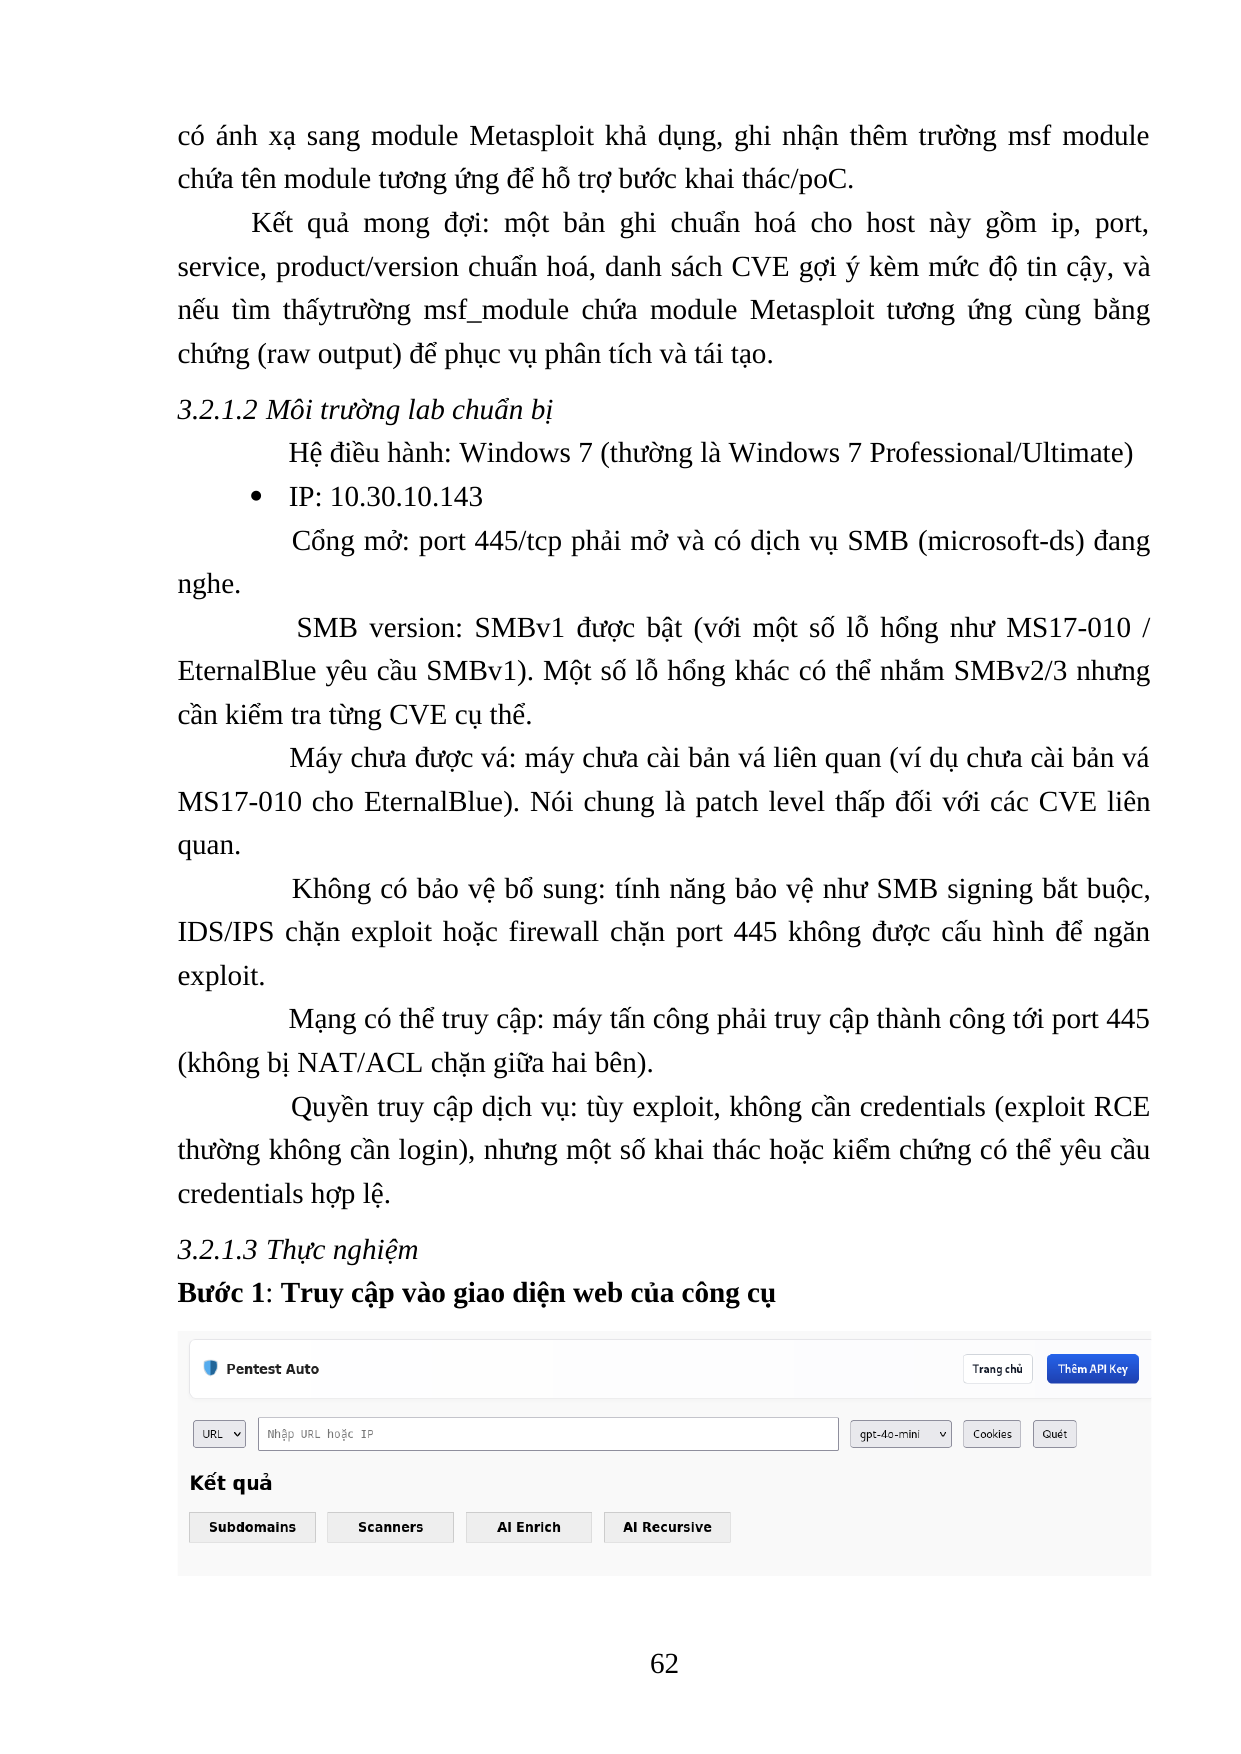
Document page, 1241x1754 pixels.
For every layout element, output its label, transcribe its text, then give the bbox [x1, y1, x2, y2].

subtitle Thực nghiệm [177, 1232, 1152, 1265]
text  Mạng có thể truy cập: máy tấn công phải truy cập thành công tới port 445 (không bị NAT/ACL chặn giữa hai bên). [177, 1002, 1152, 1079]
picture [177, 1331, 1152, 1576]
subtitle Môi trường lab chuẩn bị [177, 392, 1152, 425]
text  Hệ điều hành: Windows 7 (thường là Windows 7 Professional/Ultimate) [177, 435, 1152, 469]
list IP: 10.30.10.143 [251, 479, 1152, 513]
text  Không có bảo vệ bổ sung: tính năng bảo vệ như SMB signing bắt buộc, IDS/IPS chặn exploit hoặc firewall chặn port 445 không được cấu hình để ngăn exploit. [177, 871, 1152, 992]
text  Máy chưa được vá: máy chưa cài bản vá liên quan (ví dụ chưa cài bản vá MS17-010 cho EternalBlue). Nói chung là patch level thấp đối với các CVE liên quan. [177, 740, 1152, 861]
text  SMB version: SMBv1 được bật (với một số lỗ hổng như MS17-010 / EternalBlue yêu cầu SMBv1). Một số lỗ hổng khác có thể nhắm SMBv2/3 nhưng cần kiểm tra từng CVE cụ thể. [177, 610, 1152, 730]
text Kết quả mong đợi: một bản ghi chuẩn hoá cho host này gồm ip, port, service, product/version chuẩn hoá, danh sách CVE gợi ý kèm mức độ tin cậy, và nếu tìm thấytrường msf_module chứa module Metasploit tương ứng cùng bằng chứng (raw output) để phục vụ phân tích và tái tạo. [177, 205, 1152, 369]
text  Quyền truy cập dịch vụ: tùy exploit, không cần credentials (exploit RCE thường không cần login), nhưng một số khai thác hoặc kiểm chứng có thể yêu cầu credentials hợp lệ. [177, 1089, 1152, 1209]
text  Cổng mở: port 445/tcp phải mở và có dịch vụ SMB (microsoft-ds) đang nghe. [177, 523, 1152, 600]
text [177, 118, 1152, 195]
text Bước 1: Truy cập vào giao diện web của công cụ [177, 1275, 1152, 1309]
